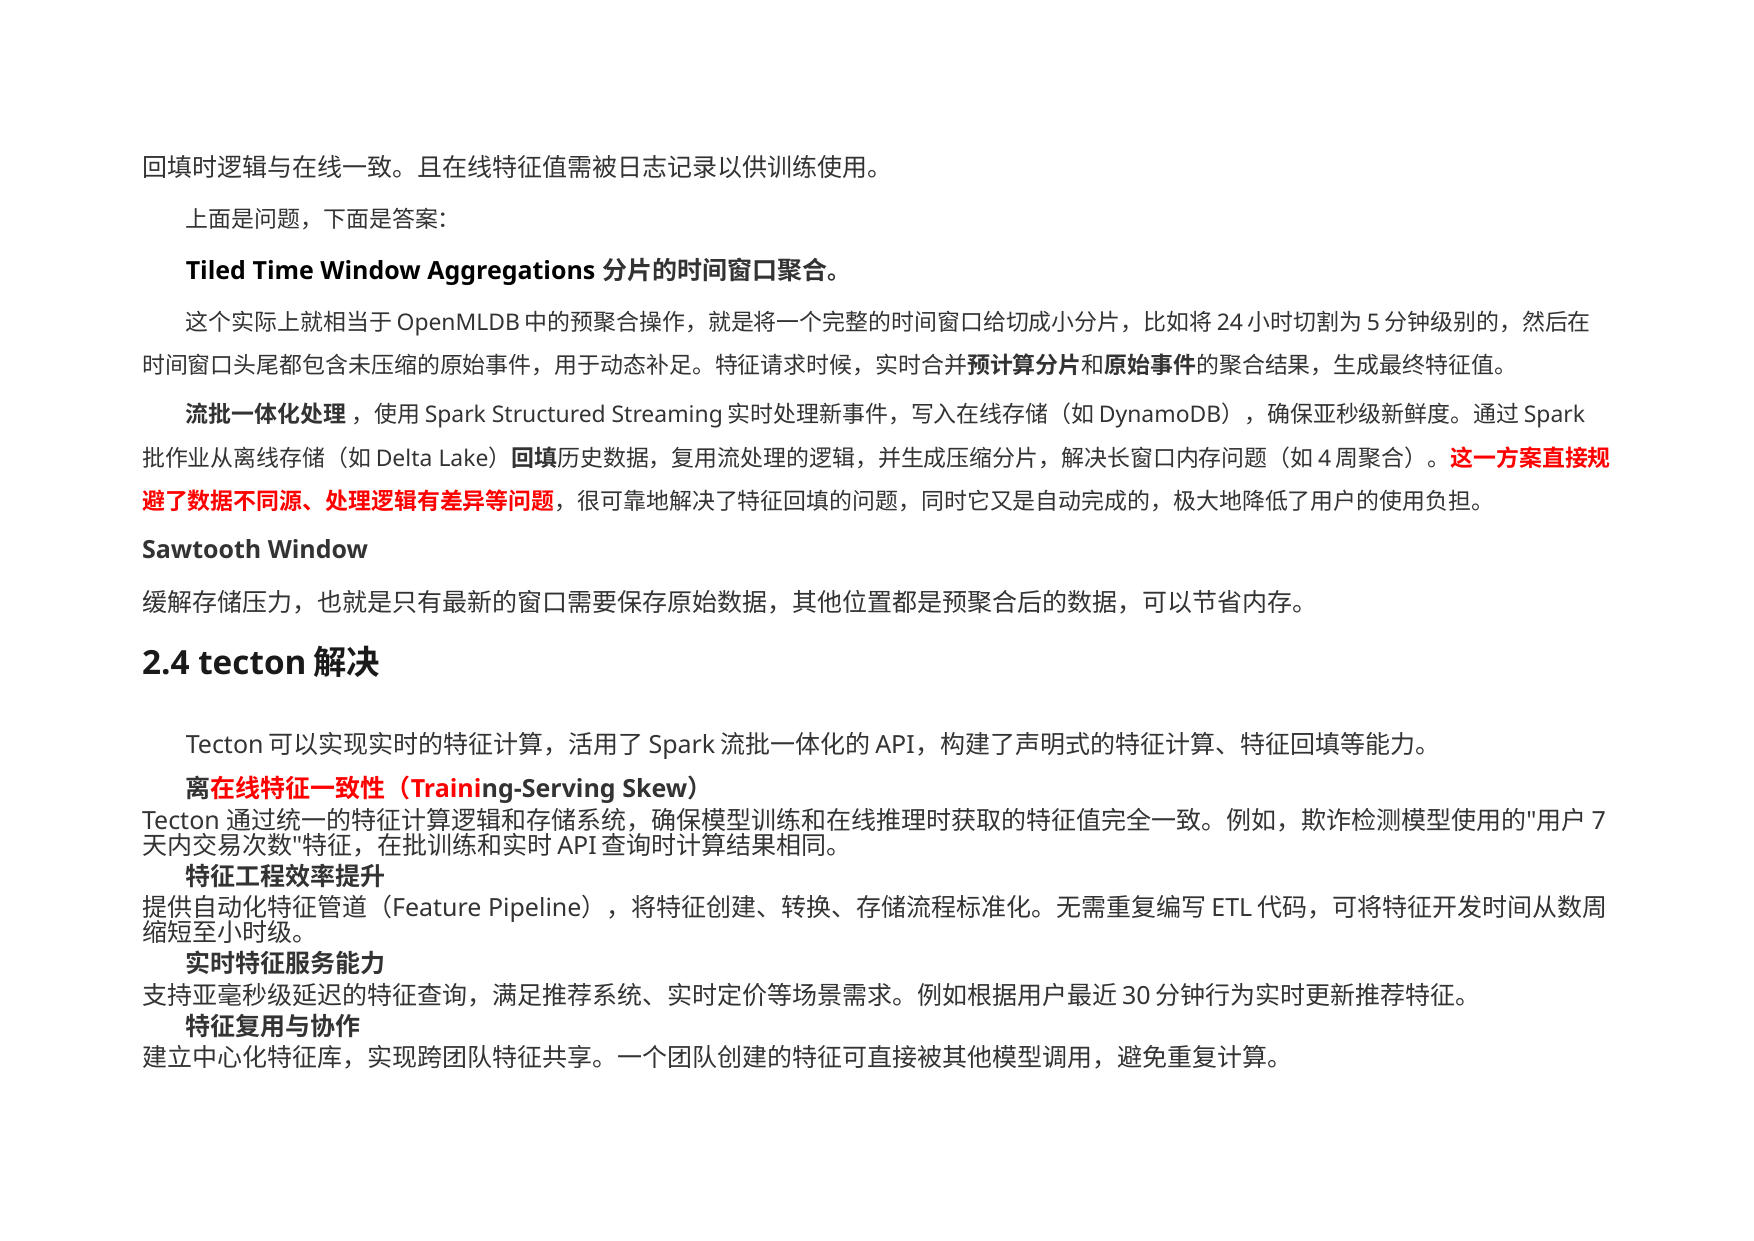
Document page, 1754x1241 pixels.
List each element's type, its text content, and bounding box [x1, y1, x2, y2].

text Tiled Time Window Aggregations 分片的时间窗口聚合。 [142, 250, 1612, 287]
text ​ 特征复用与协作 [142, 1015, 1612, 1040]
text 缓解存储压力，也就是只有最新的窗口需要保存原始数据，其他位置都是预聚合后的数据，可以节省内存。 [142, 583, 1612, 619]
text Tecton 通过统一的特征计算逻辑和存储系统，确保模型训练和在线推理时获取的特征值完全一致。例如，欺诈检测模型使用的"用户7天内交易次数"特征，在批训练和实时API查询时计算结果相同。 [142, 809, 1612, 859]
text 流批一体化处理 ​，使用Spark Structured Streaming实时处理新事件，写入在线存储（如DynamoDB），确保亚秒级新鲜度。​通过Spark批作业从离线存储（如Delta Lake）回填历史数据，复用流处理的逻辑，并生成压缩分片，解决长窗口内存问题​（如4周聚合）。这一方案直接规避了数据不同源、处理逻辑有差异等问题，很可靠地解决了特征回填的问题，同时它又是自动完成的，极大地降低了用户的使用负担。 [142, 396, 1612, 516]
text 建立中心化特征库，实现跨团队特征共享。一个团队创建的特征可直接被其他模型调用，避免重复计算。 [142, 1047, 1612, 1072]
text Sawtooth Window [142, 532, 1612, 566]
text 上面是问题，下面是答案： [142, 201, 1612, 234]
text Tecton可以实现实时的特征计算，活用了Spark流批一体化的API，构建了声明式的特征计算、特征回填等能力。 [142, 724, 1612, 761]
list 这个实际上就相当于OpenMLDB中的预聚合操作，就是将一个完整的时间窗口给切成小分片，比如将24小时切割为5分钟级别的，然后在时间窗口头尾都包含未压缩的原始事件，用于动态补足。特征请求时候，实时合并预计算分片和原始事件的聚合结果，生成最终特征值。 [142, 304, 1612, 380]
text ​ 离在线特征一致性（Training-Serving Skew）​ [142, 778, 1612, 803]
text 支持亚毫秒级延迟的特征查询，满足推荐系统、实时定价等场景需求。例如根据用户最近30分钟行为实时更新推荐特征。 [142, 984, 1612, 1009]
text ​ 实时特征服务能力 [142, 953, 1612, 978]
text 提供自动化特征管道（Feature Pipeline），将特征创建、转换、存储流程标准化。无需重复编写ETL代码，可将特征开发时间从数周缩短至小时级。 [142, 897, 1612, 947]
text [142, 148, 1612, 184]
subtitle 2.4 tecton解决 [142, 636, 1612, 684]
text ​ 特征工程效率提升 [142, 865, 1612, 890]
